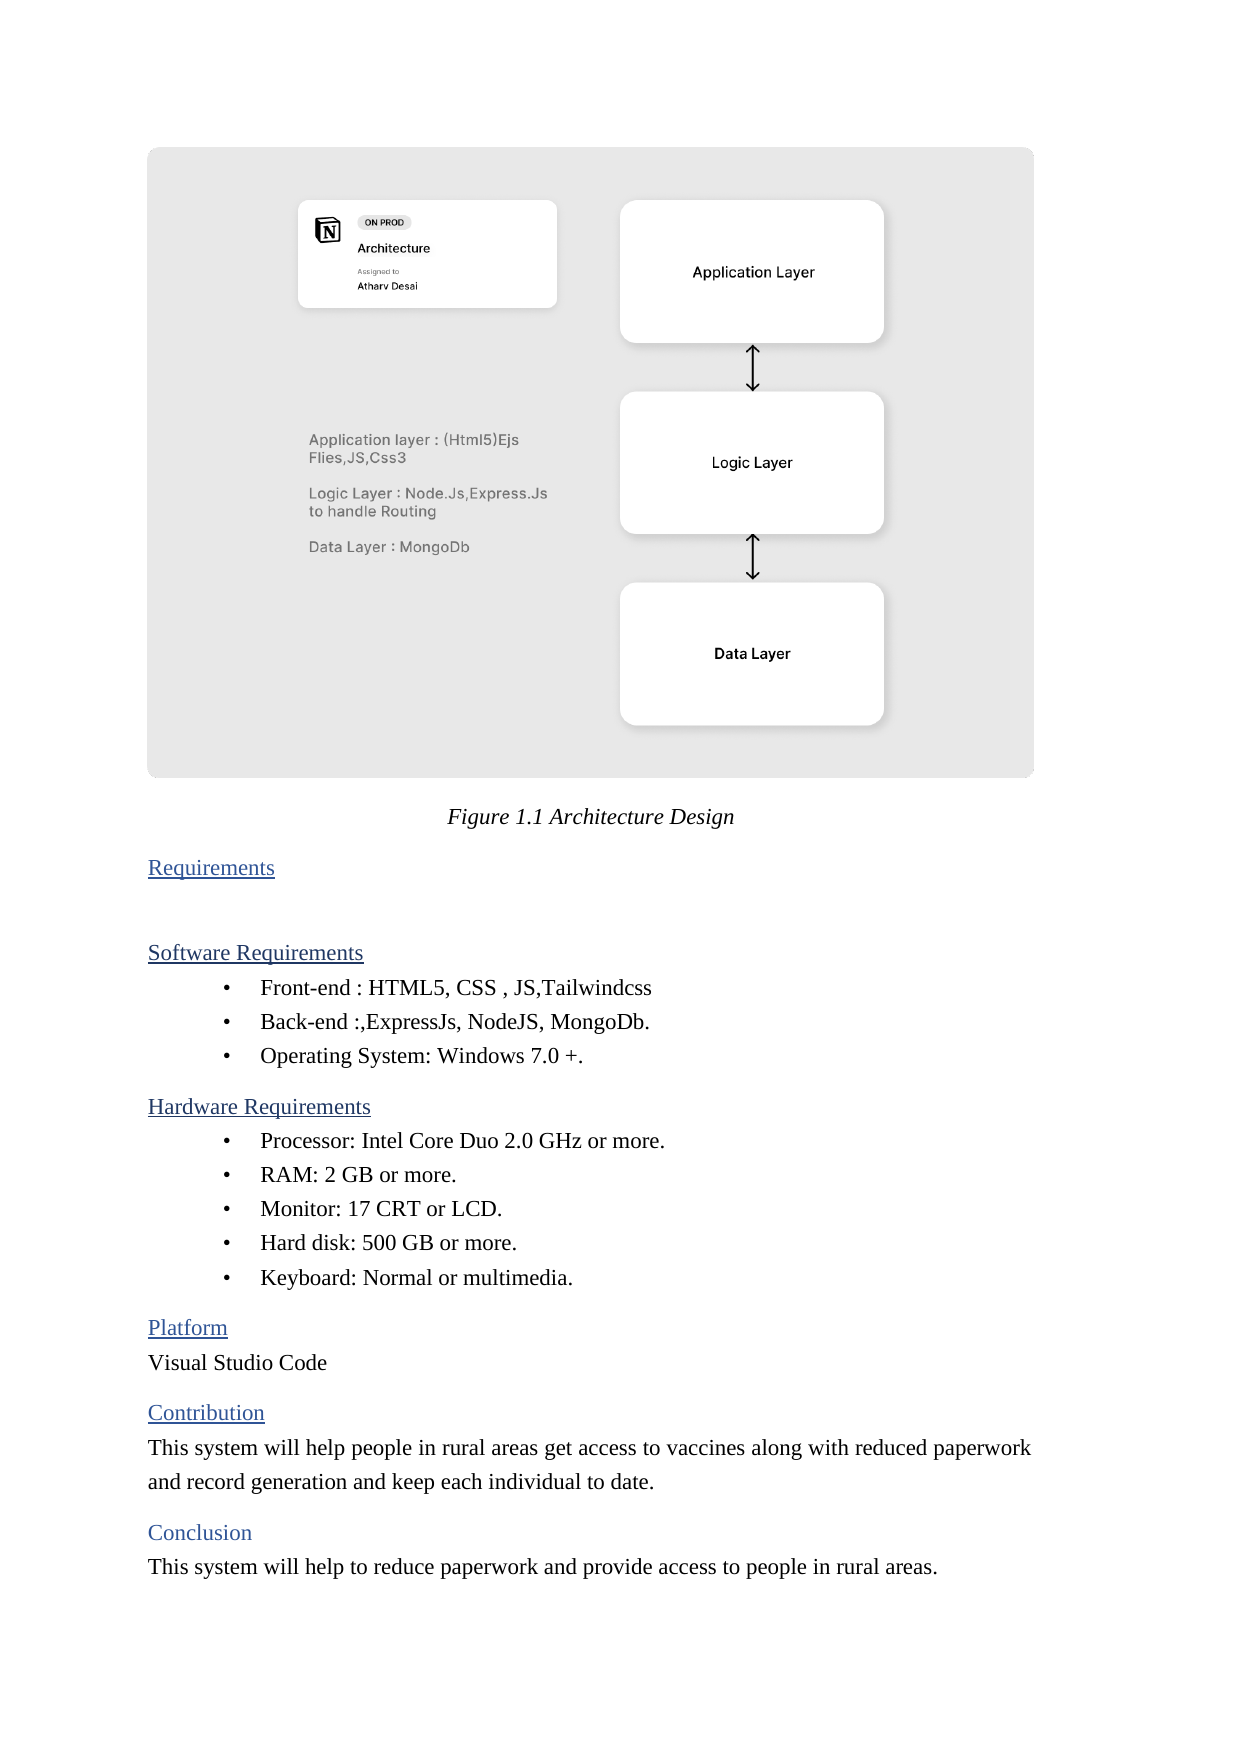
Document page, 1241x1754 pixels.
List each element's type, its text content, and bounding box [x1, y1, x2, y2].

list Monitor: 17 CRT or LCD. [223, 1195, 1033, 1222]
list Back-end :,ExpressJs, NodeJS, MongoDb. [223, 1008, 1033, 1034]
picture [147, 147, 1034, 778]
text Visual Studio Code [148, 1349, 1033, 1375]
subtitle Hardware Requirements [148, 1093, 1033, 1119]
text This system will help people in rural areas get access to vaccines along with reduced paperwork and record generation and keep each individual to date. [148, 1434, 1033, 1494]
subtitle Software Requirements [148, 939, 1033, 966]
subtitle Conclusion [148, 1519, 1033, 1545]
list Front-end : HTML5, CSS , JS,Tailwindcss [223, 974, 1033, 1000]
subtitle Contribution [148, 1399, 1033, 1426]
subtitle Platform [148, 1314, 1033, 1341]
list Keyboard: Normal or multimedia. [223, 1264, 1033, 1290]
list Processor: Intel Core Duo 2.0 GHz or more. [223, 1127, 1033, 1153]
text This system will help to reduce paperwork and provide access to people in rural areas. [148, 1553, 1033, 1579]
subtitle Requirements [148, 854, 1033, 881]
list RAM: 2 GB or more. [223, 1161, 1033, 1187]
list Operating System: Windows 7.0 +. [223, 1042, 1033, 1068]
list Hard disk: 500 GB or more. [223, 1229, 1033, 1256]
